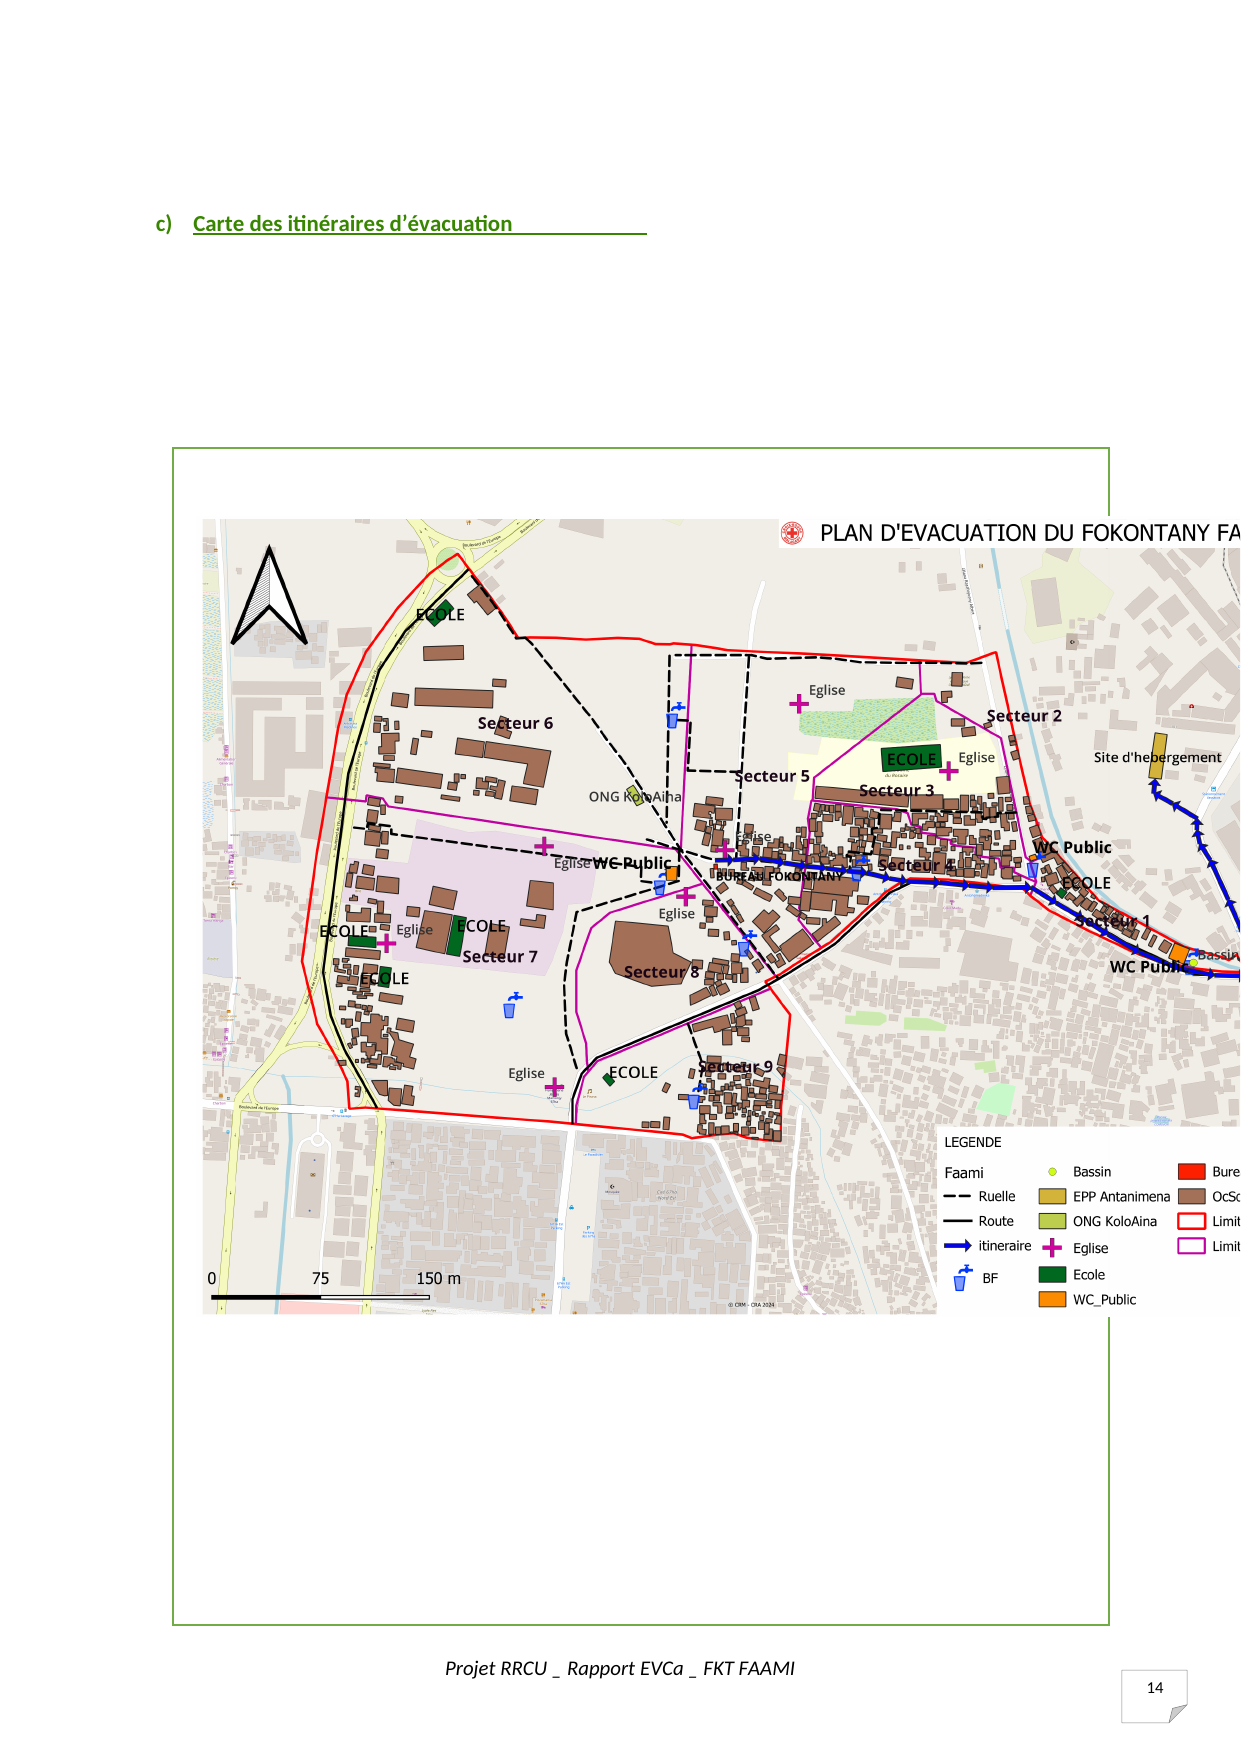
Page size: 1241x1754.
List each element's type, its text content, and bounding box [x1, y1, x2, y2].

picture [196, 516, 1241, 1317]
list Carte des itinéraires d’évacuation [156, 209, 1122, 237]
